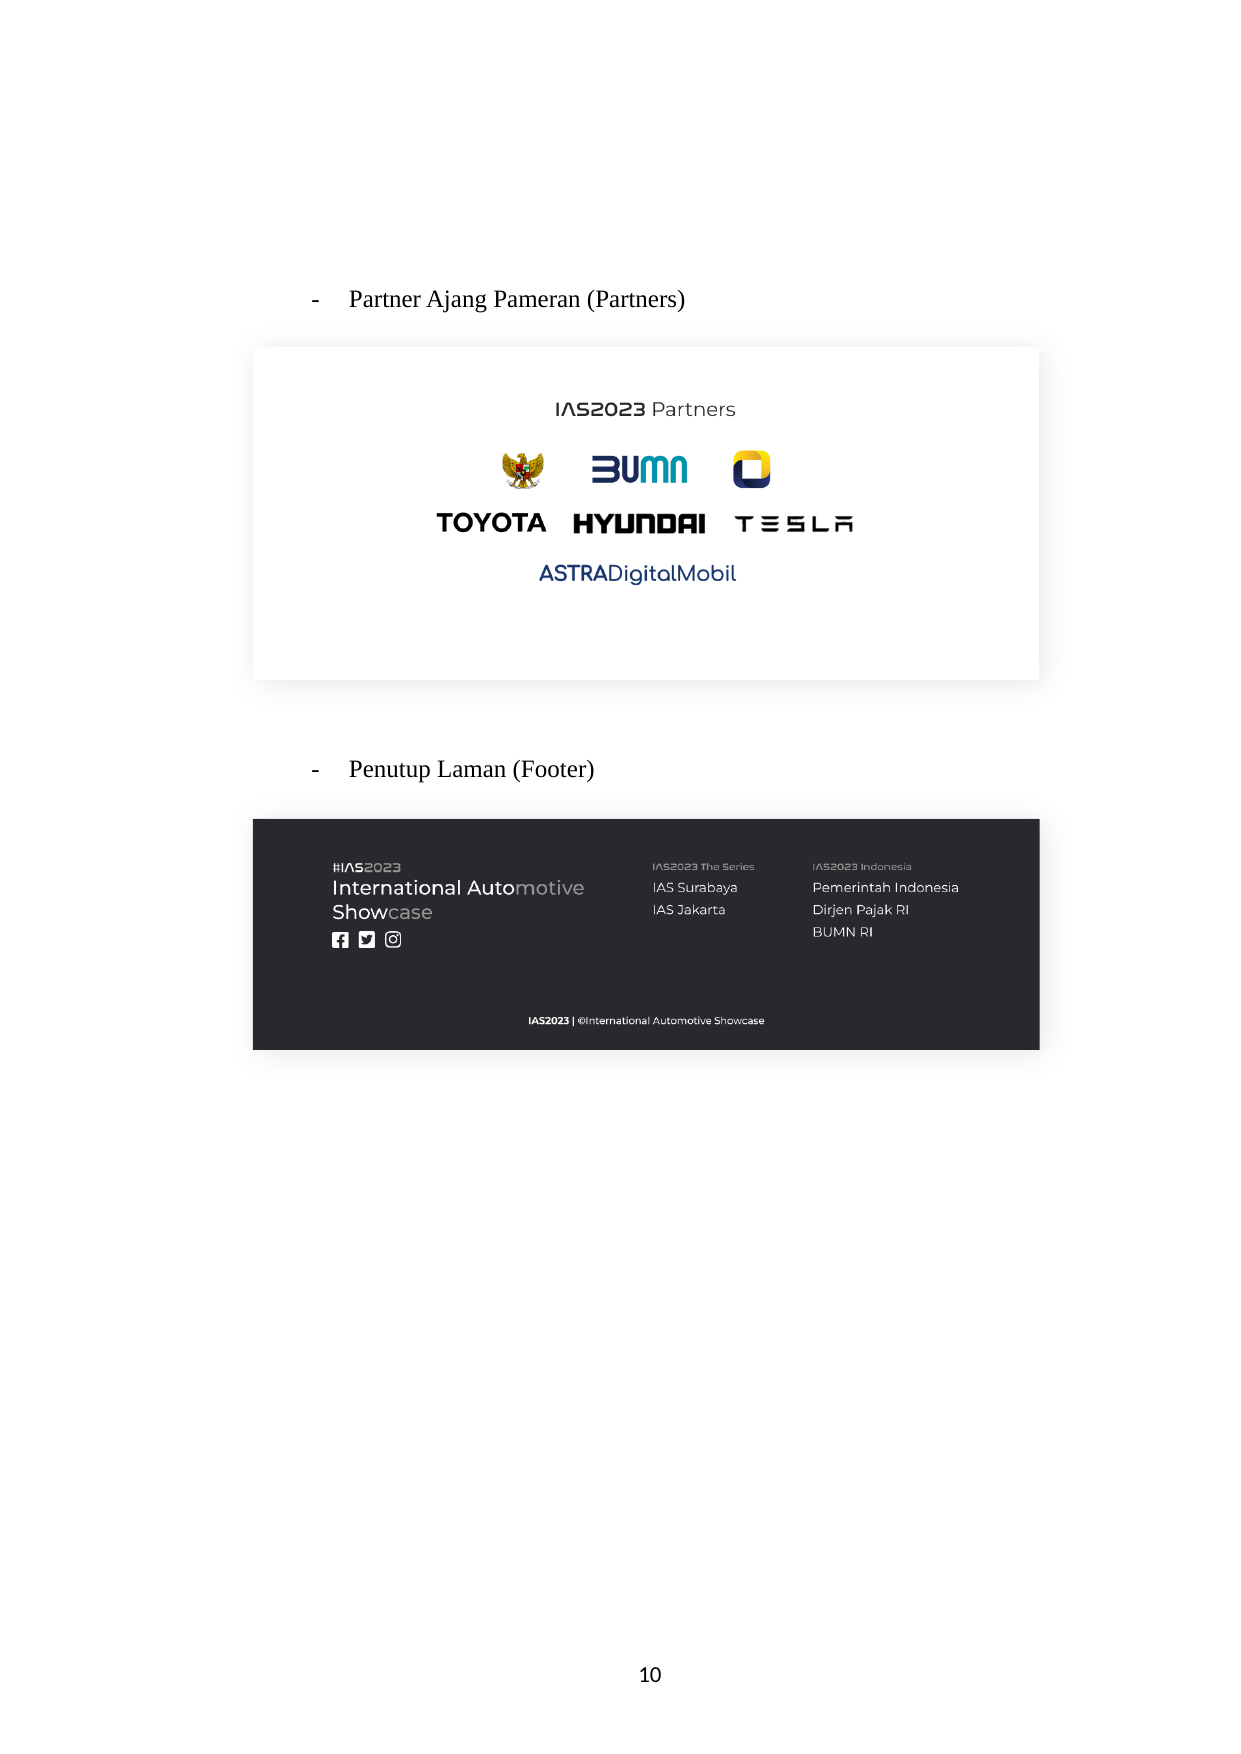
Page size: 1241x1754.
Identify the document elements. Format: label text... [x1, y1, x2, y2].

list Partner Ajang Pameran (Partners) [311, 284, 1063, 313]
list Penutup Laman (Footer) [311, 754, 1063, 783]
picture [252, 818, 1040, 1050]
picture [253, 347, 1039, 680]
